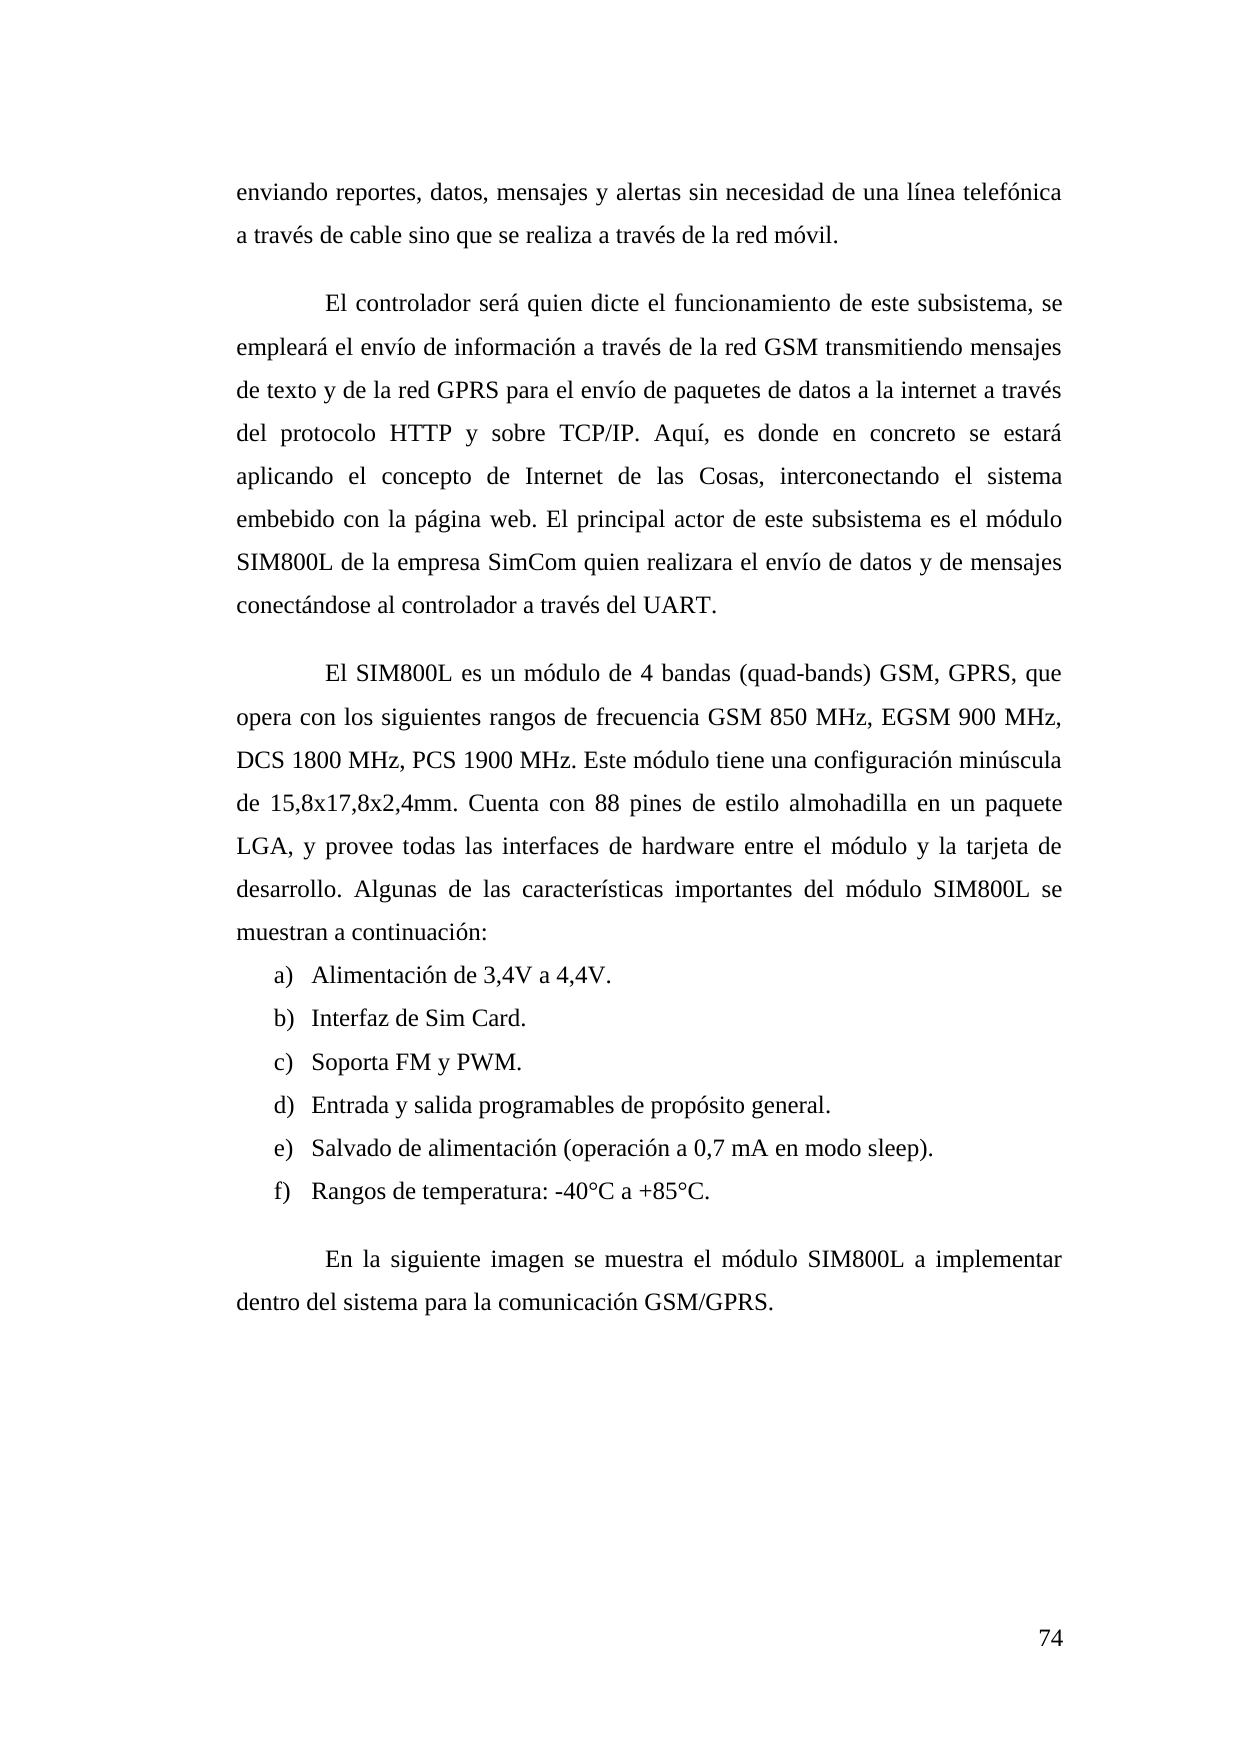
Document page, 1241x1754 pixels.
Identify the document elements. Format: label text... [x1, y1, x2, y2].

list Soporta FM y PWM. [274, 1047, 1063, 1075]
text El controlador será quien dicte el funcionamiento de este subsistema, se empleará el envío de información a través de la red GSM transmitiendo mensajes de texto y de la red GPRS para el envío de paquetes de datos a la internet a través del protocolo HTTP y sobre TCP/IP. Aquí, es donde en concreto se estará aplicando el concepto de Internet de las Cosas, interconectando el sistema embebido con la página web. El principal actor de este subsistema es el módulo SIM800L de la empresa SimCom quien realizara el envío de datos y de mensajes conectándose al controlador a través del UART. [236, 288, 1063, 619]
list Salvado de alimentación (operación a 0,7 mA en modo sleep). [274, 1133, 1063, 1162]
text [236, 177, 1063, 249]
list Alimentación de 3,4V a 4,4V. [274, 960, 1063, 989]
text El SIM800L es un módulo de 4 bandas (quad-bands) GSM, GPRS, que opera con los siguientes rangos de frecuencia GSM 850 MHz, EGSM 900 MHz, DCS 1800 MHz, PCS 1900 MHz. Este módulo tiene una configuración minúscula de 15,8x17,8x2,4mm. Cuenta con 88 pines de estilo almohadilla en un paquete LGA, y provee todas las interfaces de hardware entre el módulo y la tarjeta de desarrollo. Algunas de las características importantes del módulo SIM800L se muestran a continuación: [236, 658, 1063, 946]
list Rangos de temperatura: -40°C a +85°C. [274, 1176, 1063, 1205]
list Interfaz de Sim Card. [274, 1003, 1063, 1032]
text En la siguiente imagen se muestra el módulo SIM800L a implementar dentro del sistema para la comunicación GSM/GPRS. [236, 1244, 1063, 1316]
list Entrada y salida programables de propósito general. [274, 1090, 1063, 1118]
